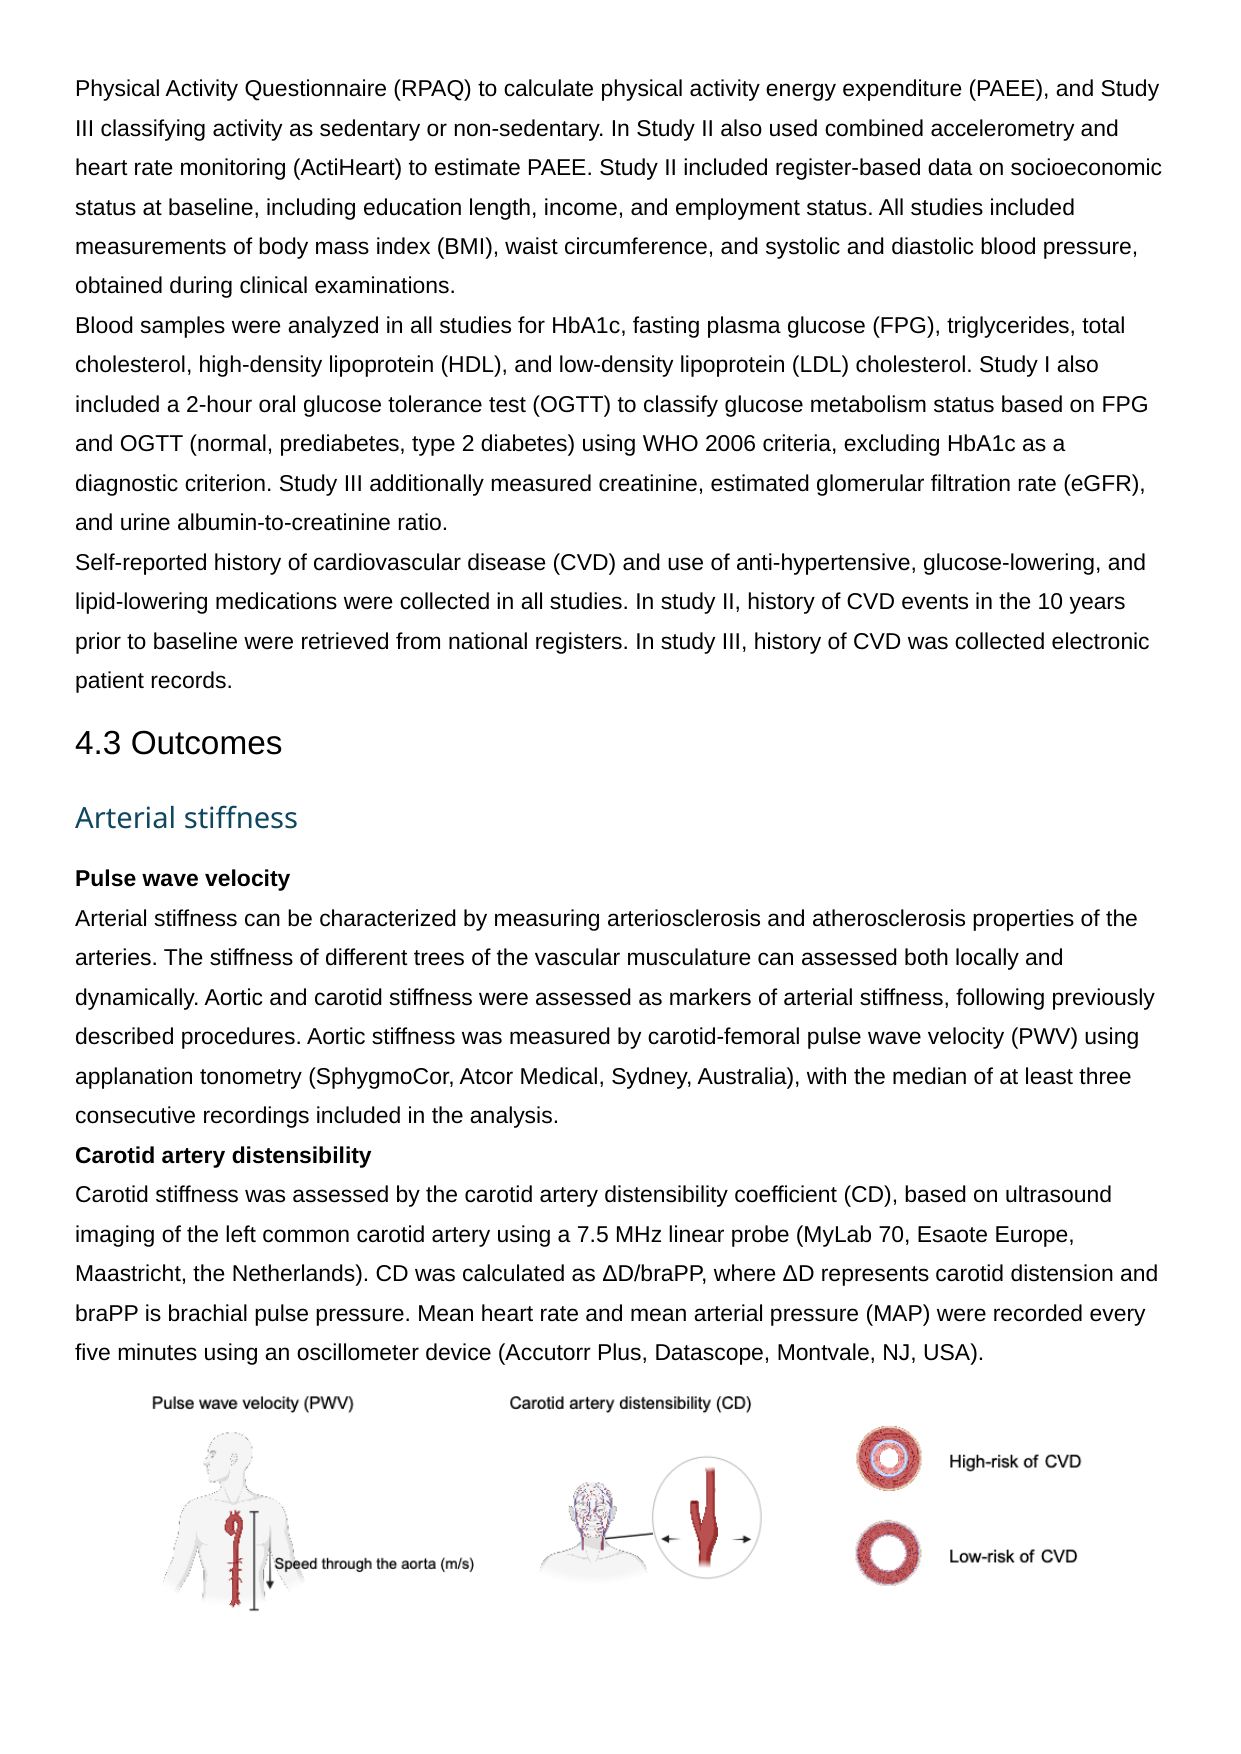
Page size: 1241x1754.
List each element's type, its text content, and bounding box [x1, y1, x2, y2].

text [75, 75, 1165, 299]
subtitle 4.3 Outcomes [75, 723, 1165, 762]
text Carotid stiffness was assessed by the carotid artery distensibility coefficient (CD), based on ultrasound imaging of the left common carotid artery using a 7.5 MHz linear probe (MyLab 70, Esaote Europe, Maastricht, the Netherlands). CD was calculated as ΔD/braPP, where ΔD represents carotid distension and braPP is brachial pulse pressure. Mean heart rate and mean arterial pressure (MAP) were recorded every five minutes using an oscillometer device (Accutorr Plus, Datascope, Montvale, NJ, USA). [75, 1181, 1165, 1366]
subtitle Arterial stiffness [75, 798, 1165, 837]
text Arterial stiffness can be characterized by measuring arteriosclerosis and atherosclerosis properties of the arteries. The stiffness of different trees of the vascular musculature can assessed both locally and dynamically. Aortic and carotid stiffness were assessed as markers of arterial stiffness, following previously described procedures. Aortic stiffness was measured by carotid-femoral pulse wave velocity (PWV) using applanation tonometry (SphygmoCor, Atcor Medical, Sydney, Australia), with the median of at least three consecutive recordings included in the analysis. [75, 905, 1165, 1129]
text Pulse wave velocity [75, 865, 1165, 892]
text Carotid artery distensibility [75, 1142, 1165, 1168]
table_header [75, 1379, 1165, 1632]
picture [132, 1378, 1108, 1619]
text Blood samples were analyzed in all studies for HbA1c, fasting plasma glucose (FPG), triglycerides, total cholesterol, high-density lipoprotein (HDL), and low-density lipoprotein (LDL) cholesterol. Study I also included a 2-hour oral glucose tolerance test (OGTT) to classify glucose metabolism status based on FPG and OGTT (normal, prediabetes, type 2 diabetes) using WHO 2006 criteria, excluding HbA1c as a diagnostic criterion. Study III additionally measured creatinine, estimated glomerular filtration rate (eGFR), and urine albumin-to-creatinine ratio. [75, 312, 1165, 536]
text Self-reported history of cardiovascular disease (CVD) and use of anti-hypertensive, glucose-lowering, and lipid-lowering medications were collected in all studies. In study II, history of CVD events in the 10 years prior to baseline were retrieved from national registers. In study III, history of CVD was collected electronic patient records. [75, 549, 1165, 693]
